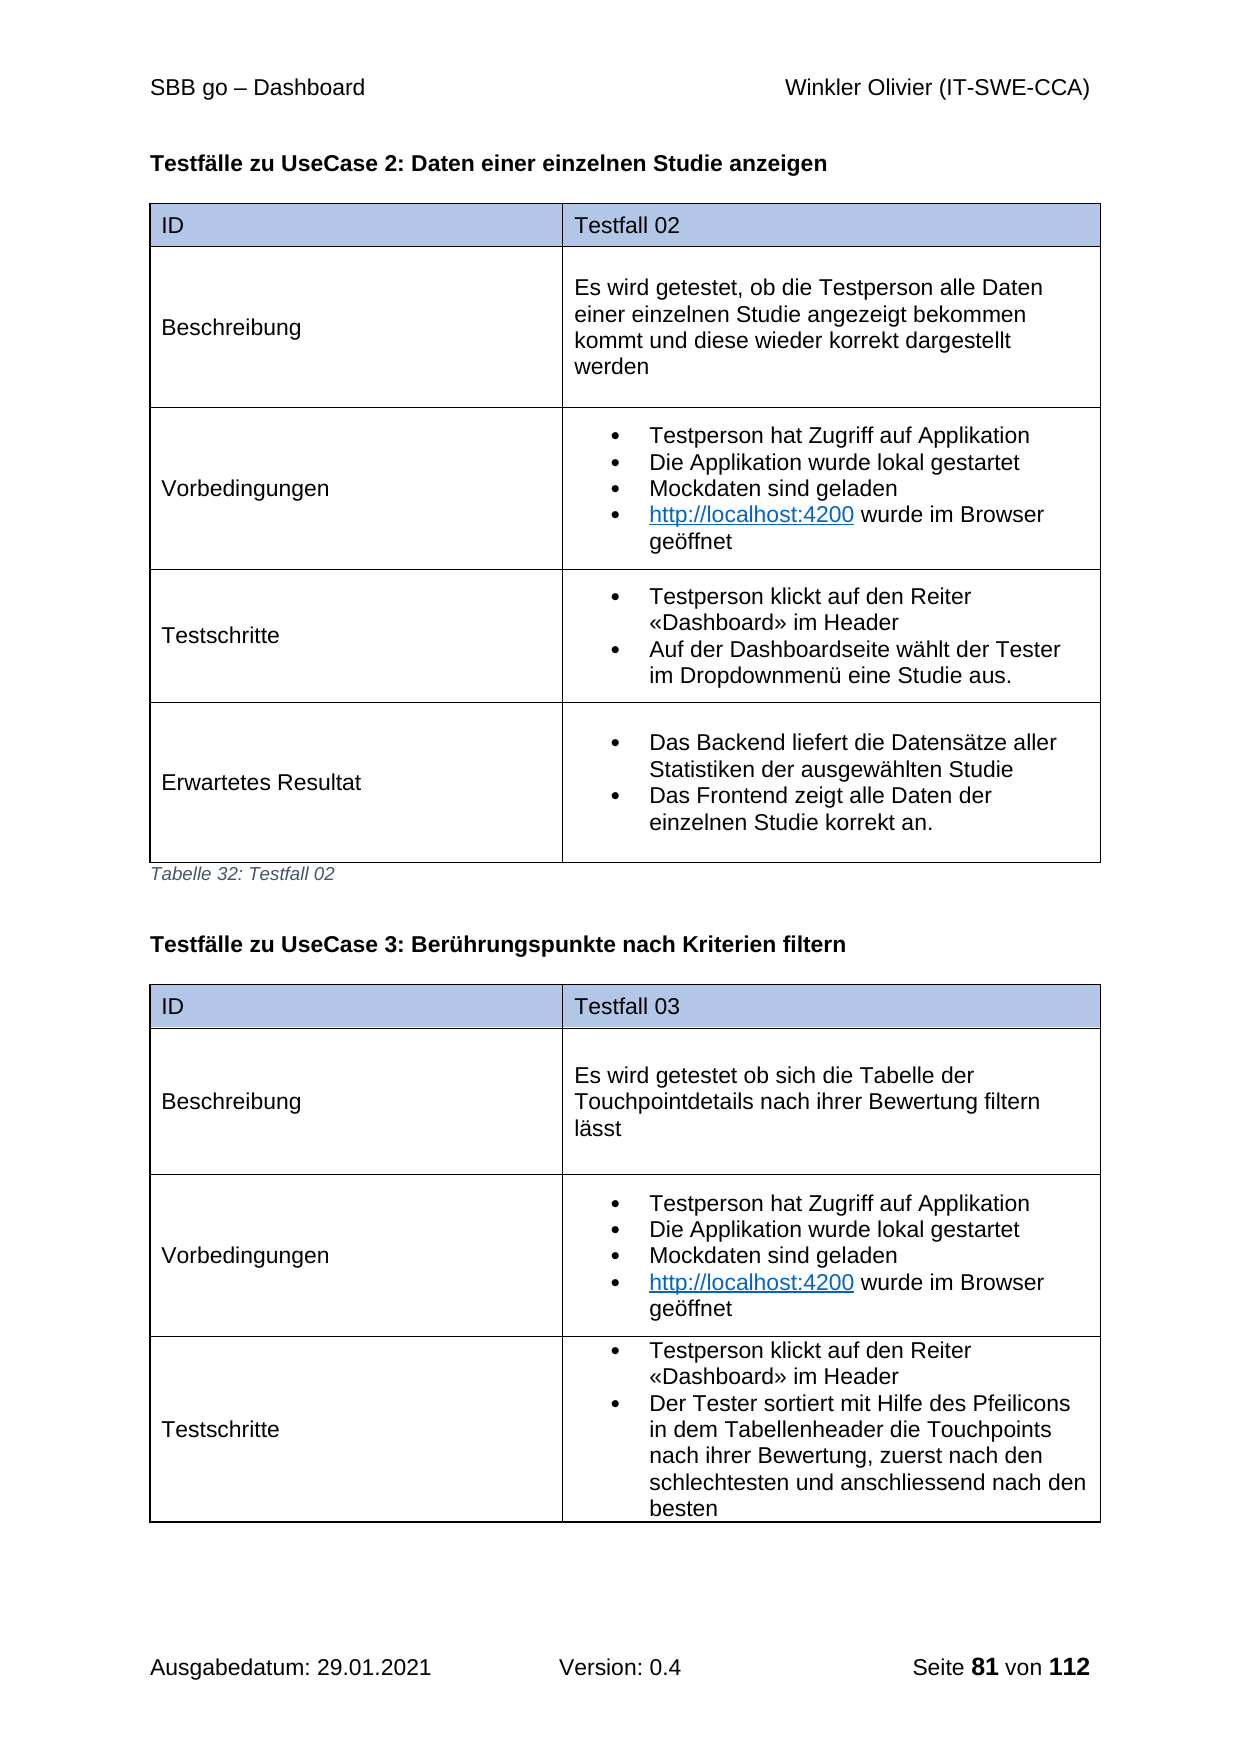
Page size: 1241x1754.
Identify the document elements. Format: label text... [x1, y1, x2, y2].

table_cell Das Backend liefert die Datensätze aller Statistiken der ausgewählten Studie Das Frontend zeigt alle Daten der einzelnen Studie korrekt an. [563, 703, 1100, 862]
table_cell Es wird getestet, ob die Testperson alle Daten einer einzelnen Studie angezeigt bekommen kommt und diese wieder korrekt dargestellt werden [563, 247, 1100, 407]
table_cell Vorbedingungen [151, 408, 562, 568]
text Testfälle zu UseCase 3: Berührungspunkte nach Kriterien filtern [150, 931, 1090, 958]
table_cell Testperson klickt auf den Reiter «Dashboard» im Header Auf der Dashboardseite wählt der Tester im Dropdownmenü eine Studie aus. [563, 570, 1100, 702]
table_cell Testschritte [151, 1337, 562, 1521]
table_header ID [151, 204, 562, 246]
table_cell Testperson klickt auf den Reiter «Dashboard» im Header Der Tester sortiert mit Hilfe des Pfeilicons in dem Tabellenheader die Touchpoints nach ihrer Bewertung, zuerst nach den schlechtesten und anschliessend nach den besten [563, 1337, 1100, 1521]
table_cell Testperson hat Zugriff auf Applikation Die Applikation wurde lokal gestartet Mockdaten sind geladen http://localhost:4200 wurde im Browser geöffnet [563, 1175, 1100, 1336]
table_cell Beschreibung [151, 1029, 562, 1174]
text Testfälle zu UseCase 2: Daten einer einzelnen Studie anzeigen [150, 150, 1090, 176]
table_cell Testperson hat Zugriff auf Applikation Die Applikation wurde lokal gestartet Mockdaten sind geladen http://localhost:4200 wurde im Browser geöffnet [563, 408, 1100, 568]
table_cell Vorbedingungen [151, 1175, 562, 1336]
table_cell Testschritte [151, 570, 562, 702]
text Tabelle 32: Testfall 02 [150, 863, 1090, 884]
table_cell Erwartetes Resultat [151, 703, 562, 862]
table_header Testfall 02 [563, 204, 1100, 246]
table_cell Beschreibung [151, 247, 562, 407]
table_cell Es wird getestet ob sich die Tabelle der Touchpointdetails nach ihrer Bewertung filtern lässt [563, 1029, 1100, 1174]
table_header Testfall 03 [563, 985, 1100, 1027]
table_header ID [151, 985, 562, 1027]
